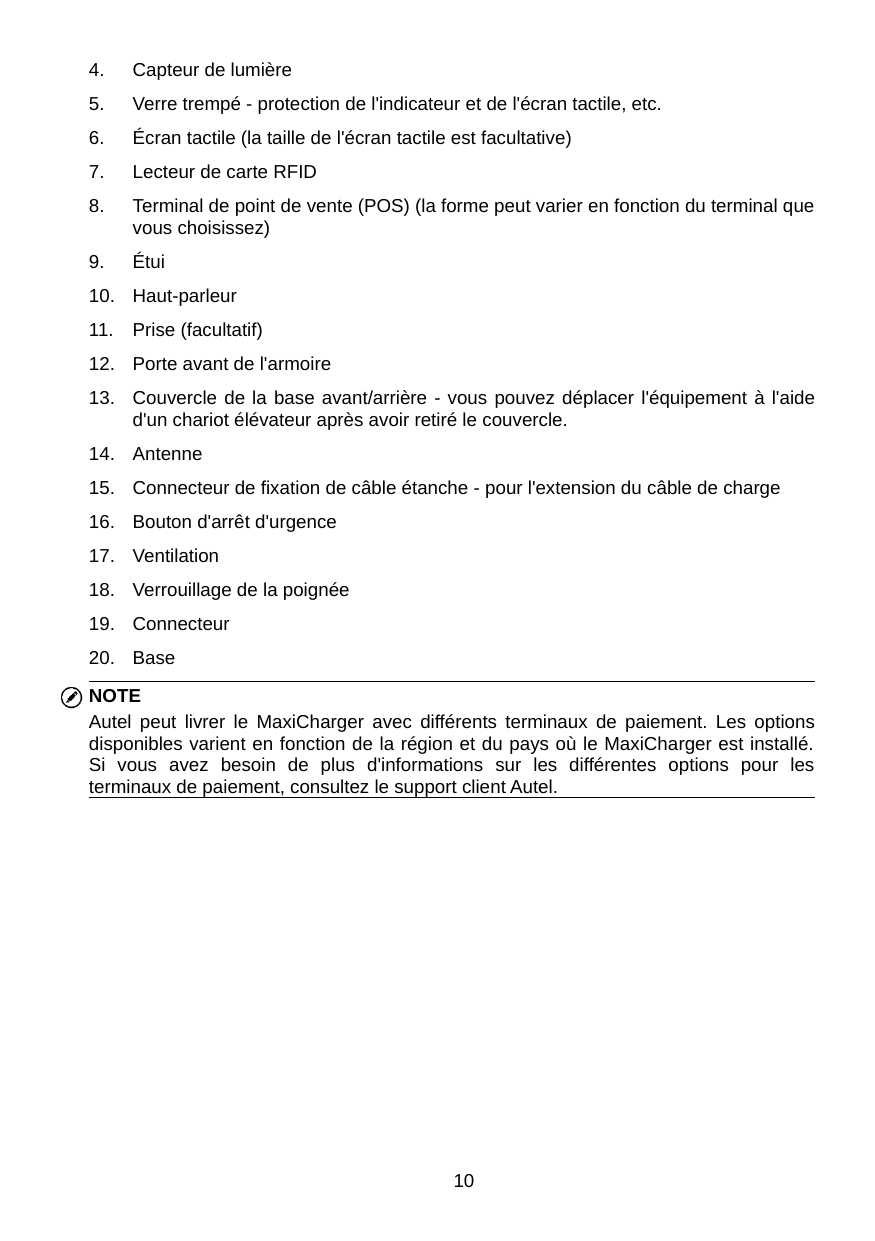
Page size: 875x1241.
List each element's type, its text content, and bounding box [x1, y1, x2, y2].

text Verrouillage de la poignée [89, 579, 815, 601]
text Lecteur de carte RFID [89, 161, 815, 183]
text Base [89, 647, 815, 669]
text NOTE [89, 682, 815, 706]
text Autel peut livrer le MaxiCharger avec différents terminaux de paiement. Les options disponibles varient en fonction de la région et du pays où le MaxiCharger est installé. Si vous avez besoin de plus d'informations sur les différentes options pour les terminaux de paiement, consultez le support client Autel. [89, 711, 815, 797]
text Prise (facultatif) [89, 319, 815, 341]
text Couvercle de la base avant/arrière - vous pouvez déplacer l'équipement à l'aide d'un chariot élévateur après avoir retiré le couvercle. [89, 387, 815, 430]
text Bouton d'arrêt d'urgence [89, 511, 815, 532]
text Terminal de point de vente (POS) (la forme peut varier en fonction du terminal que vous choisissez) [89, 195, 815, 238]
text Capteur de lumière [89, 59, 815, 81]
text Porte avant de l'armoire [89, 353, 815, 375]
picture [59, 685, 83, 709]
text Écran tactile (la taille de l'écran tactile est facultative) [89, 127, 815, 149]
text Étui [89, 251, 815, 272]
text Ventilation [89, 545, 815, 567]
text Antenne [89, 443, 815, 464]
text Connecteur de fixation de câble étanche - pour l'extension du câble de charge [89, 477, 815, 498]
text Verre trempé - protection de l'indicateur et de l'écran tactile, etc. [89, 93, 815, 115]
text Connecteur [89, 613, 815, 635]
text Haut-parleur [89, 285, 815, 307]
